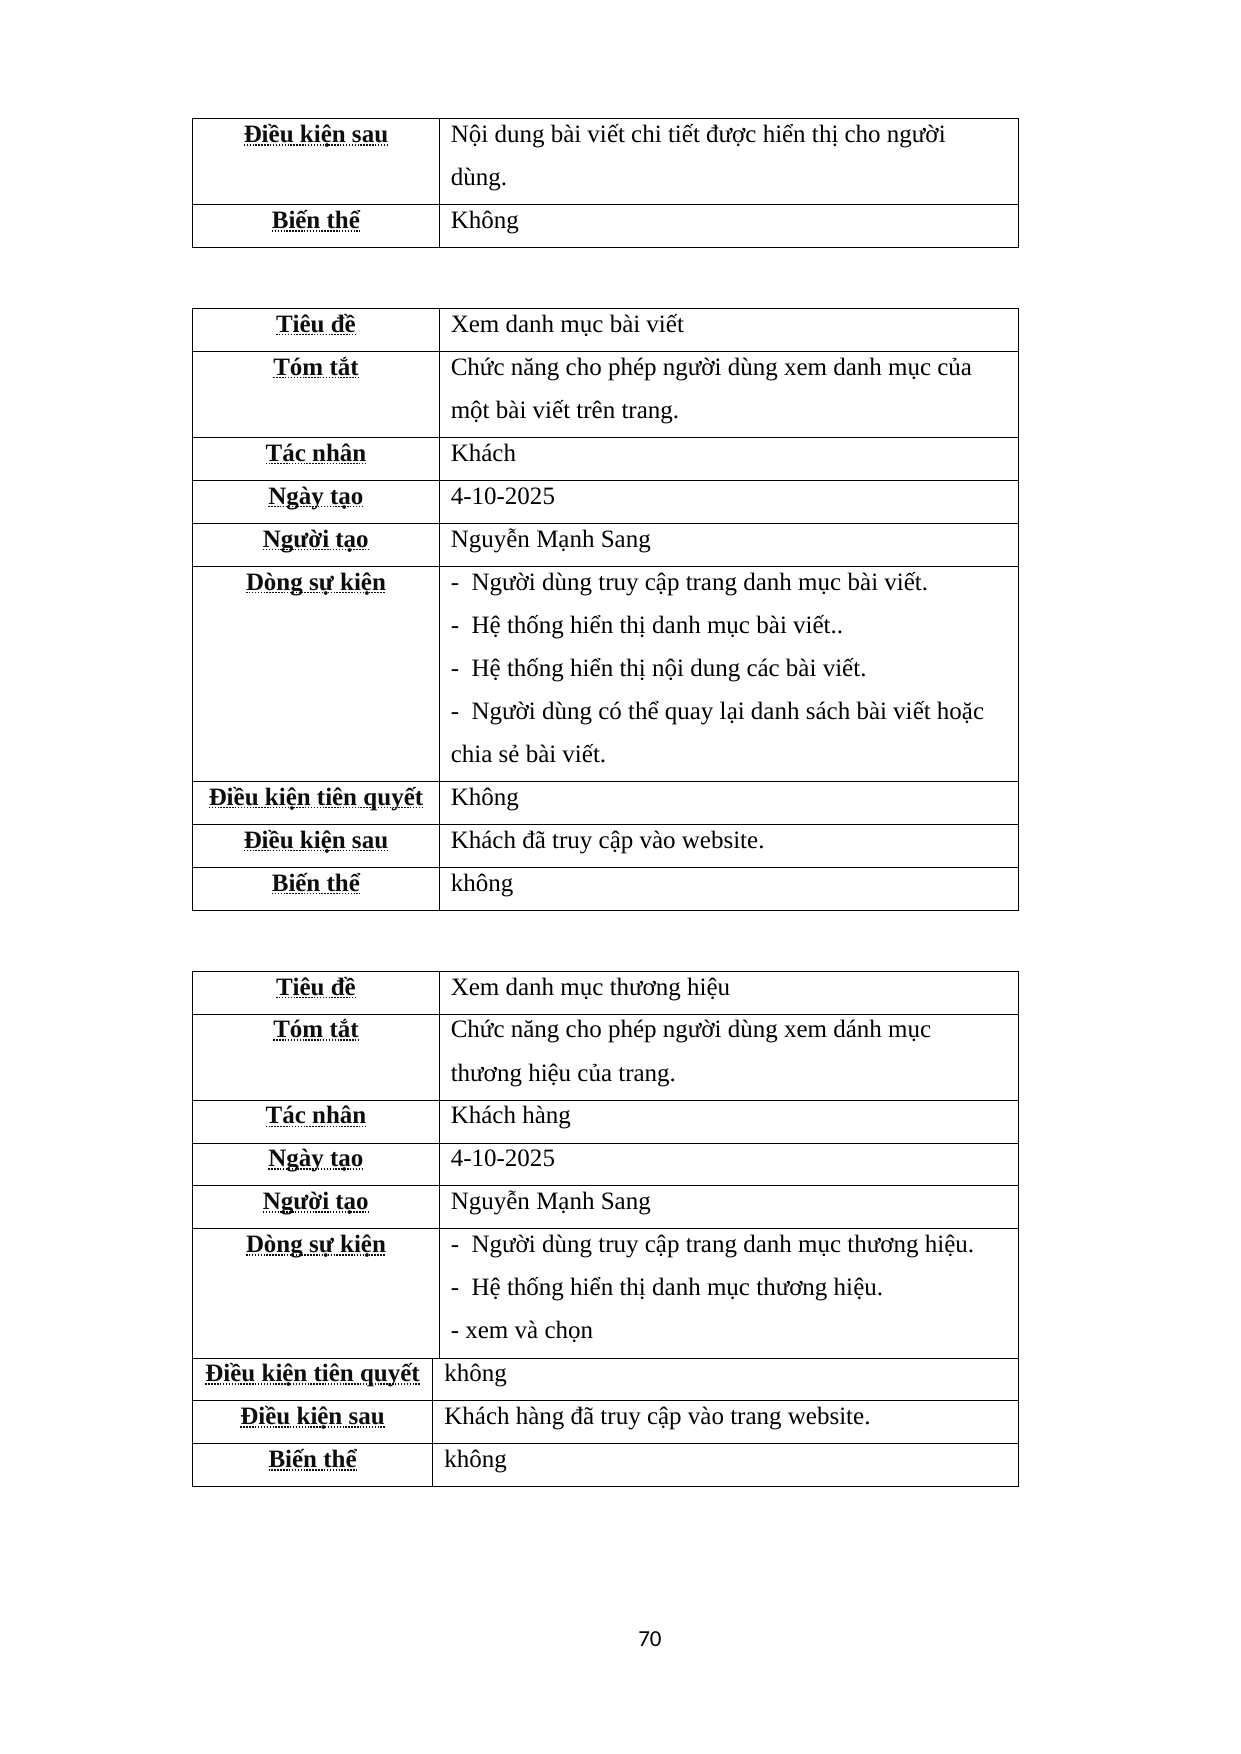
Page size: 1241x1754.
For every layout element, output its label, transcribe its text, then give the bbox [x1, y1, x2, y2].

table_cell Điều kiện sau [193, 119, 439, 204]
table_cell Khách hàng [440, 1101, 1018, 1142]
table_cell Không [440, 205, 1018, 247]
table_cell - Người dùng truy cập trang danh mục bài viết. - Hệ thống hiển thị danh mục bài viết.. - Hệ thống hiển thị nội dung các bài viết. - Người dùng có thể quay lại danh sách bài viết hoặc chia sẻ bài viết. [440, 567, 1018, 781]
table_cell không [433, 1444, 1018, 1486]
table_header Xem danh mục thương hiệu [440, 972, 1018, 1013]
table_header Tiêu đề [193, 309, 439, 351]
table_cell Ngày tạo [193, 1144, 439, 1185]
table_cell Điều kiện sau [193, 1401, 432, 1443]
table_cell Điều kiện tiên quyết [193, 1359, 432, 1400]
table_cell không [433, 1359, 1018, 1400]
table_header Tiêu đề [193, 972, 439, 1013]
table_cell Tóm tắt [193, 1015, 439, 1099]
table_cell Khách [440, 438, 1018, 480]
table_cell Tóm tắt [193, 352, 439, 437]
table_cell Nguyễn Mạnh Sang [440, 524, 1018, 566]
table_cell Khách đã truy cập vào website. [440, 825, 1018, 867]
table_cell Nội dung bài viết chi tiết được hiển thị cho người dùng. [440, 119, 1018, 204]
table_cell Tác nhân [193, 1101, 439, 1142]
table_cell Chức năng cho phép người dùng xem danh mục của một bài viết trên trang. [440, 352, 1018, 437]
table_cell Điều kiện tiên quyết [193, 782, 439, 824]
table_cell Điều kiện sau [193, 825, 439, 867]
table_cell 4-10-2025 [440, 1144, 1018, 1185]
table_cell Dòng sự kiện [193, 1229, 439, 1357]
table_cell Không [440, 782, 1018, 824]
table_header Xem danh mục bài viết [440, 309, 1018, 351]
table_cell Tác nhân [193, 438, 439, 480]
table_cell Người tạo [193, 1186, 439, 1228]
table_cell Chức năng cho phép người dùng xem dánh mục thương hiệu của trang. [440, 1015, 1018, 1099]
table_cell - Người dùng truy cập trang danh mục thương hiệu. - Hệ thống hiển thị danh mục thương hiệu. - xem và chọn [440, 1229, 1018, 1357]
table_cell Ngày tạo [193, 481, 439, 523]
table_cell Người tạo [193, 524, 439, 566]
table_cell Biến thể [193, 1444, 432, 1486]
table_cell không [440, 868, 1018, 910]
table_cell Khách hàng đã truy cập vào trang website. [433, 1401, 1018, 1443]
table_cell Biến thể [193, 205, 439, 247]
table_cell Biến thể [193, 868, 439, 910]
table_cell 4-10-2025 [440, 481, 1018, 523]
table_cell Nguyễn Mạnh Sang [440, 1186, 1018, 1228]
table_cell Dòng sự kiện [193, 567, 439, 781]
